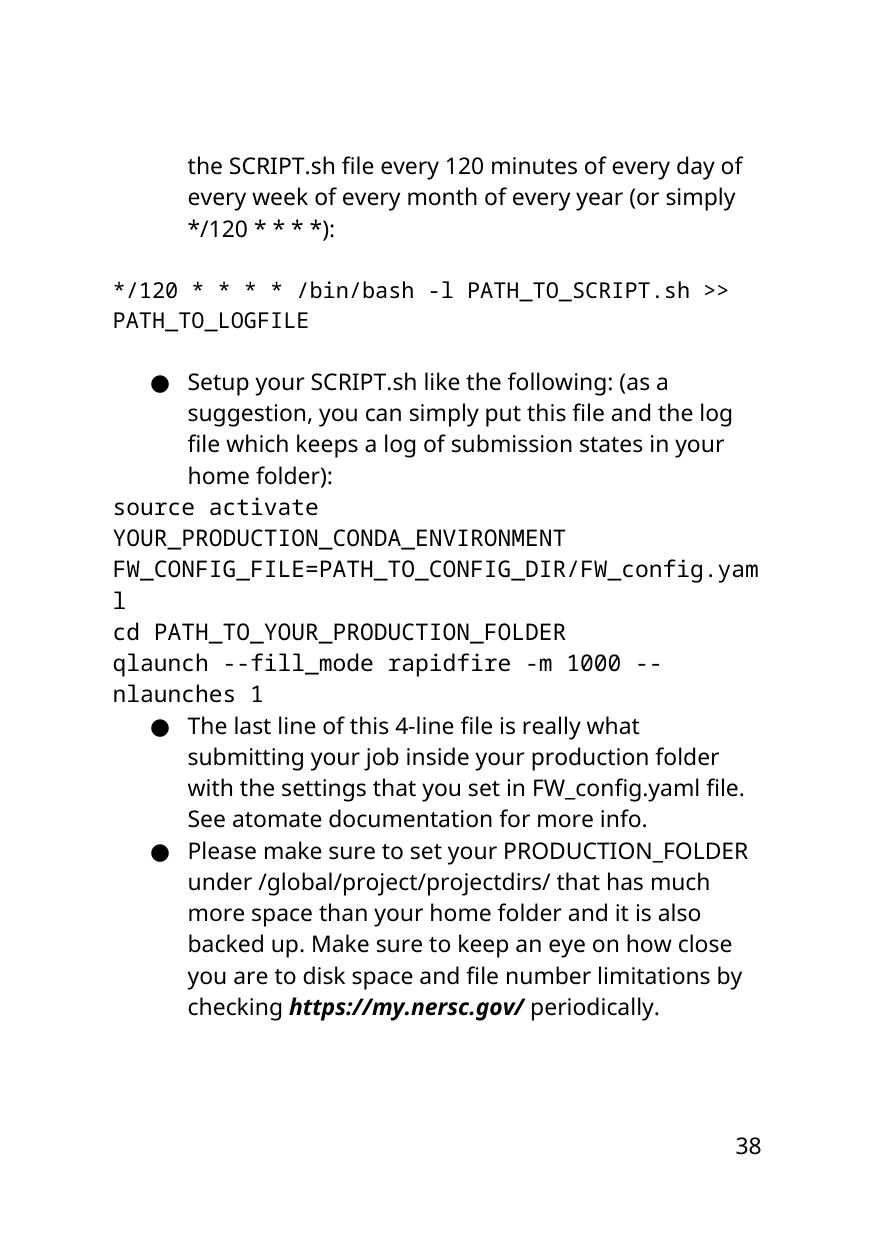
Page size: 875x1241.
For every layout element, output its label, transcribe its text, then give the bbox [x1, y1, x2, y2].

text */120 * * * * /bin/bash -l PATH_TO_SCRIPT.sh >> PATH_TO_LOGFILE [112, 275, 762, 366]
list Setup your SCRIPT.sh like the following: (as a suggestion, you can simply put this file and the log file which keeps a log of submission states in your home folder): [150, 366, 762, 491]
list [150, 150, 762, 275]
list The last line of this 4-line file is really what submitting your job inside your production folder with the settings that you set in FW_config.yaml file. See atomate documentation for more info. [150, 709, 762, 834]
text qlaunch --fill_mode rapidfire -m 1000 --nlaunches 1 [112, 647, 762, 709]
text source activate YOUR_PRODUCTION_CONDA_ENVIRONMENT FW_CONFIG_FILE=PATH_TO_CONFIG_DIR/FW_config.yaml [112, 491, 762, 616]
text cd PATH_TO_YOUR_PRODUCTION_FOLDER [112, 616, 762, 647]
list Please make sure to set your PRODUCTION_FOLDER under /global/project/projectdirs/ that has much more space than your home folder and it is also backed up. Make sure to keep an eye on how close you are to disk space and file number limitations by checking https://my.nersc.gov/ periodically. [150, 834, 762, 1022]
